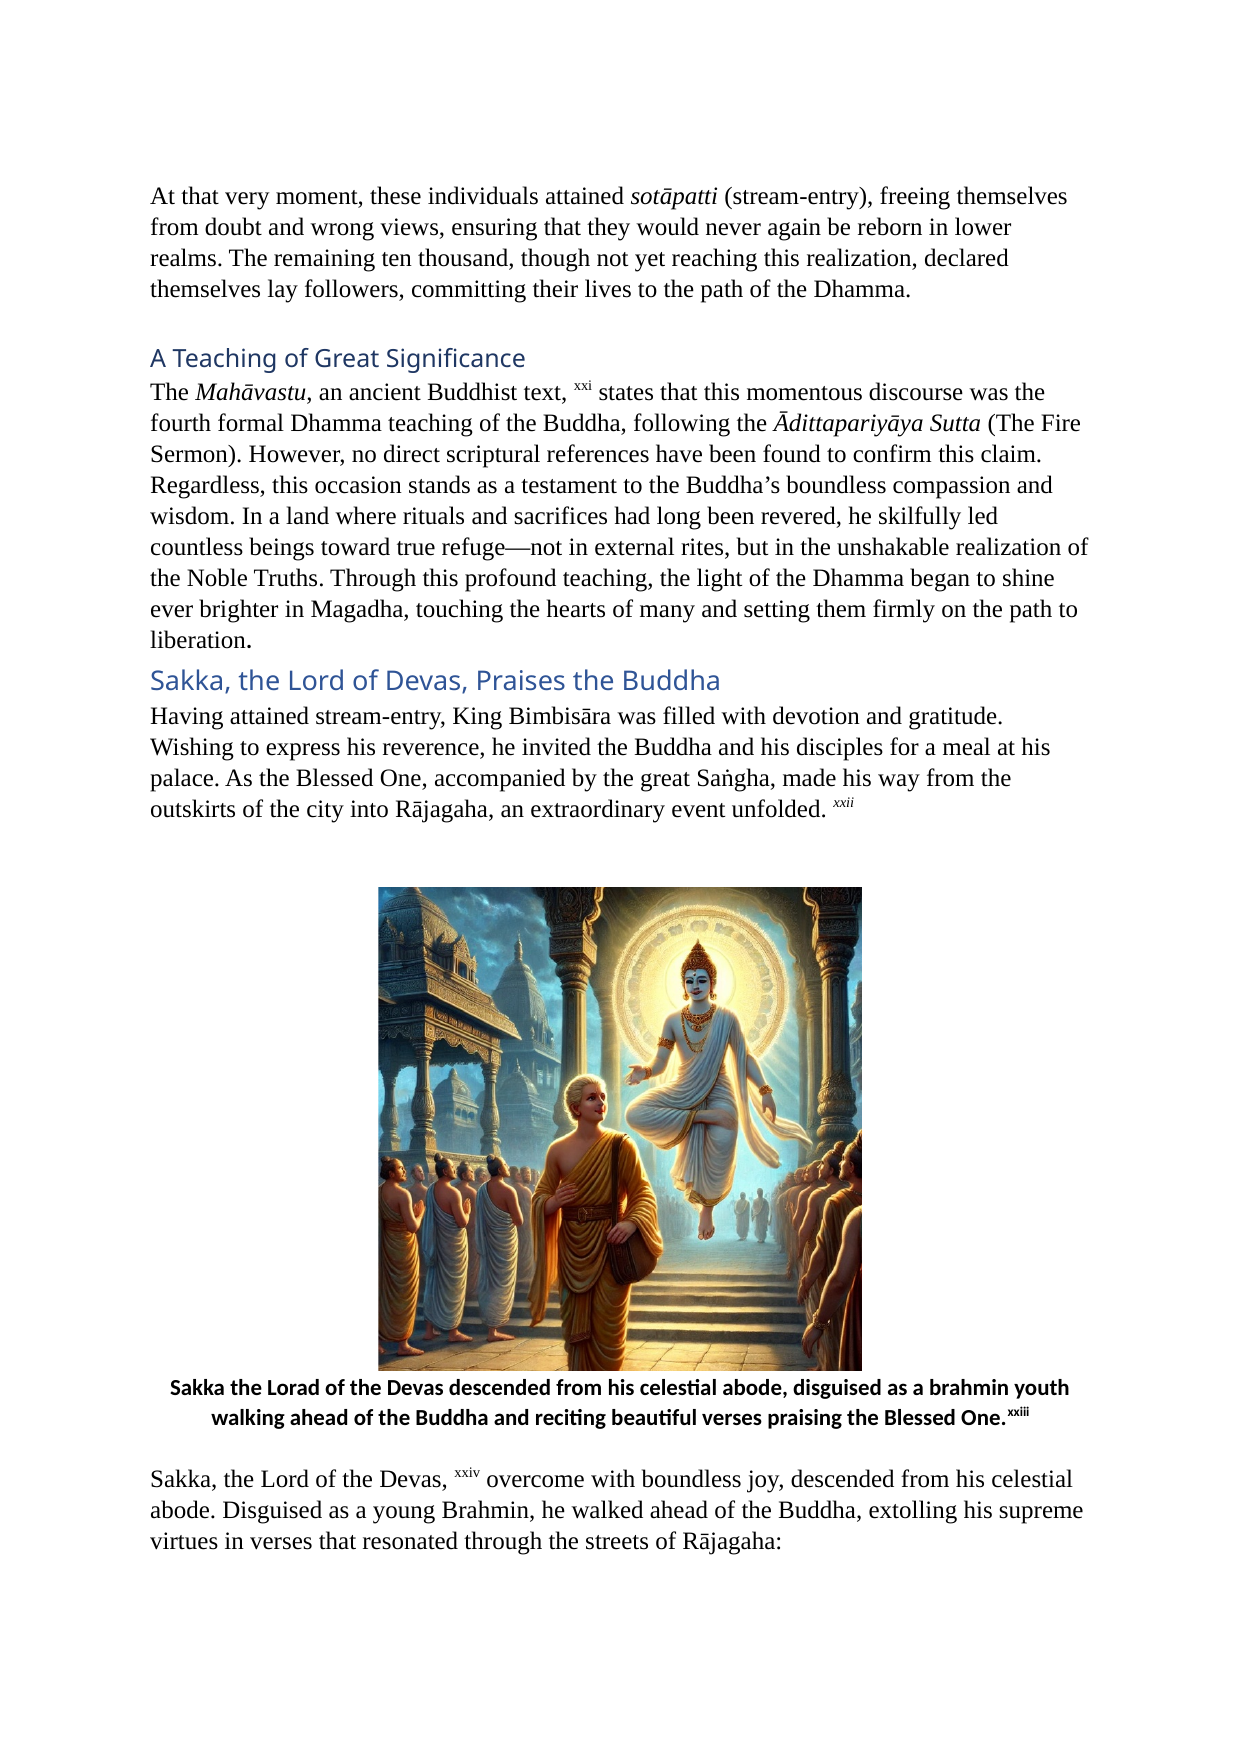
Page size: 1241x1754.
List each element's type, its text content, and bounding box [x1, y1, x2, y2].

text At that very moment, these individuals attained sotāpatti (stream-entry), freeing themselves from doubt and wrong views, ensuring that they would never again be reborn in lower realms. The remaining ten thousand, though not yet reaching this realization, declared themselves lay followers, committing their lives to the path of the Dhamma. [150, 181, 1090, 303]
text Regardless, this occasion stands as a testament to the Buddha’s boundless compassion and wisdom. In a land where rituals and sacrifices had long been revered, he skilfully led countless beings toward true refuge—not in external rites, but in the unshakable realization of the Noble Truths. Through this profound teaching, the light of the Dhamma began to shine ever brighter in Magadha, touching the hearts of many and setting them firmly on the path to liberation. [150, 470, 1090, 654]
text Having attained stream-entry, King Bimbisāra was filled with devotion and gratitude. Wishing to express his reverence, he invited the Buddha and his disciples for a meal at his palace. As the Blessed One, accompanied by the great Saṅgha, made his way from the outskirts of the city into Rājagaha, an extraordinary event unfolded. [150, 701, 1090, 823]
text Sakka, the Lord of the Devas, overcome with boundless joy, descended from his celestial abode. Disguised as a young Brahmin, he walked ahead of the Buddha, extolling his supreme virtues in verses that resonated through the streets of Rājagaha: [150, 1464, 1090, 1555]
text The Mahāvastu, an ancient Buddhist text, states that this momentous discourse was the fourth formal Dhamma teaching of the Buddha, following the Ādittapariyāya Sutta (The Fire Sermon). However, no direct scriptural references have been found to confirm this claim. [150, 377, 1090, 468]
text Sakka the Lorad of the Devas descended from his celestial abode, disguised as a brahmin youth walking ahead of the Buddha and reciting beautiful verses praising the Blessed One. [150, 1373, 1090, 1431]
subtitle Sakka, the Lord of Devas, Praises the Buddha [150, 661, 1090, 698]
picture [378, 887, 862, 1371]
subtitle A Teaching of Great Significance [150, 340, 1090, 374]
